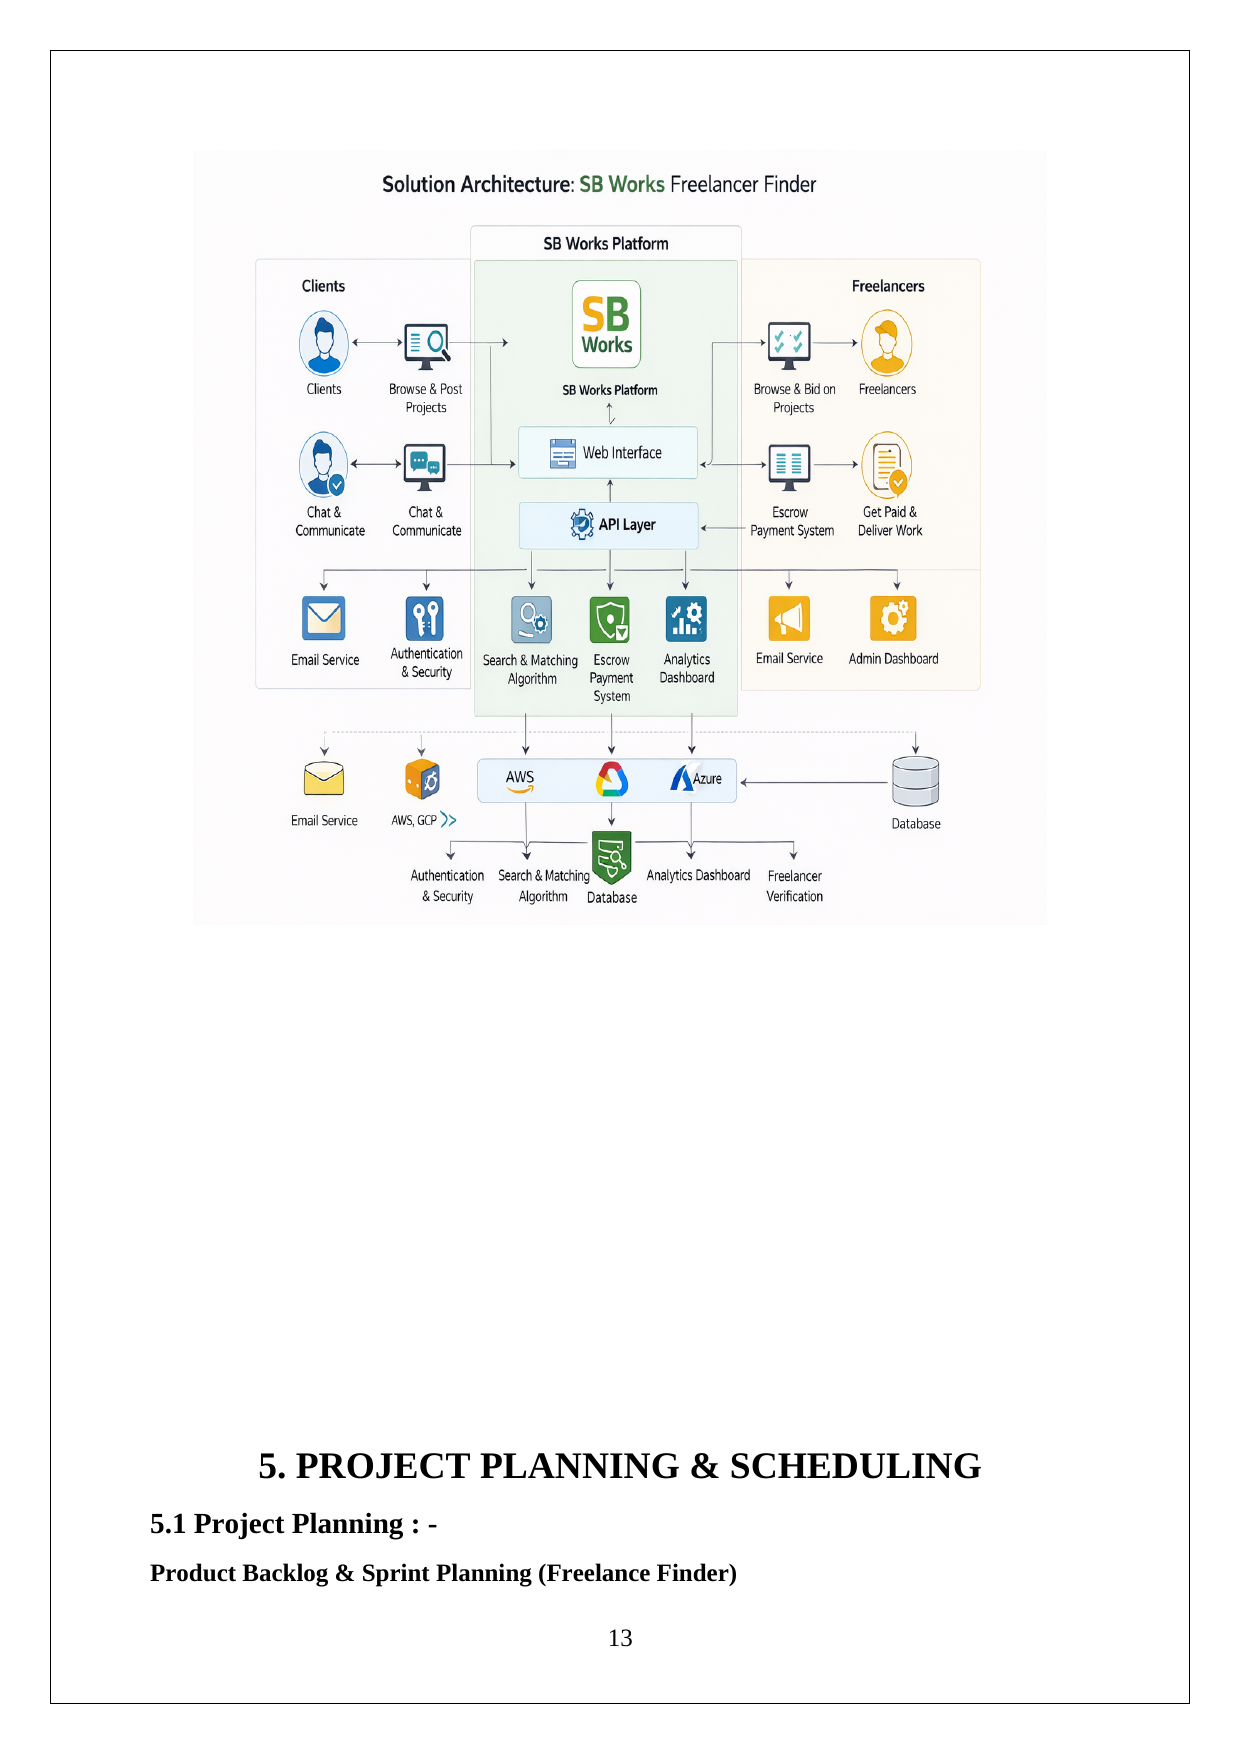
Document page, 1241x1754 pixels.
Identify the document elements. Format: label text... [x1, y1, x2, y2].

text 5. PROJECT PLANNING & SCHEDULING [150, 1444, 1090, 1487]
text Product Backlog & Sprint Planning (Freelance Finder) [150, 1558, 1090, 1587]
picture [193, 150, 1048, 925]
text 5.1 Project Planning : - [150, 1506, 1090, 1540]
